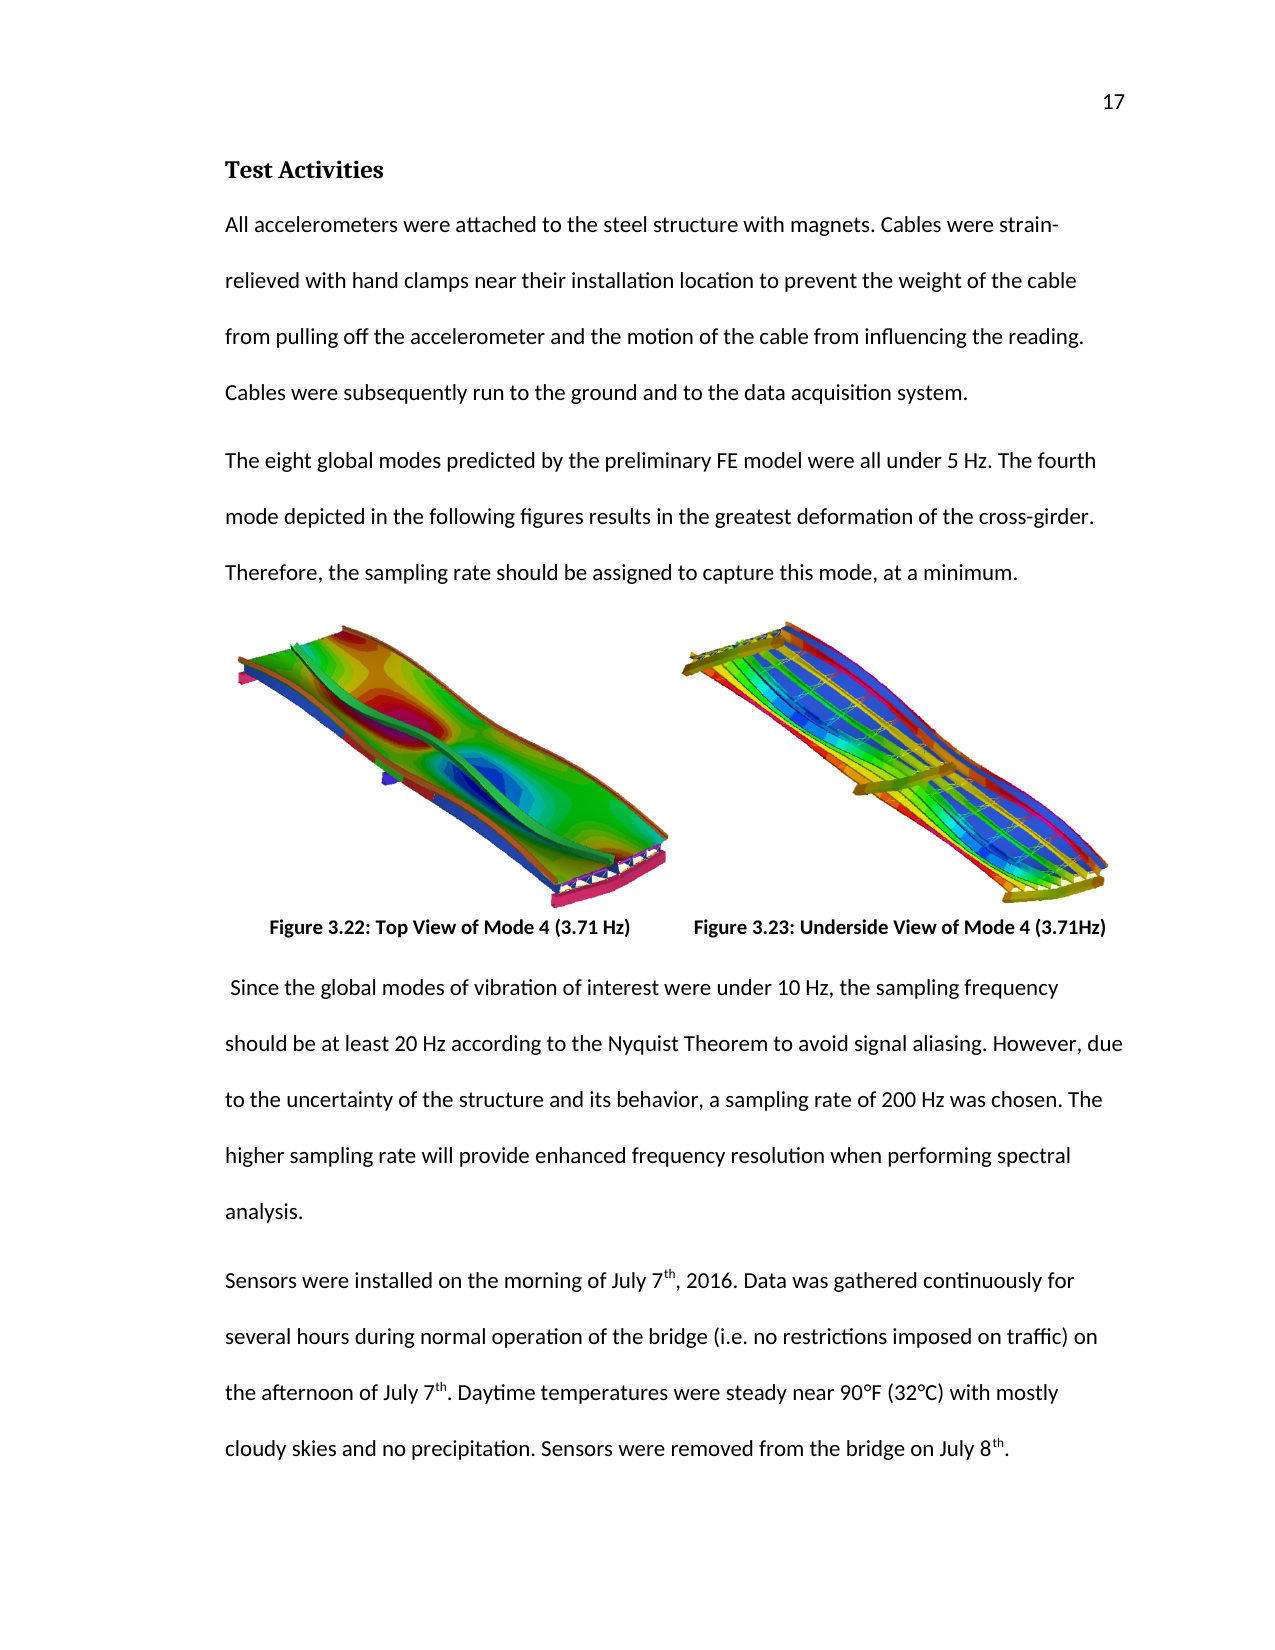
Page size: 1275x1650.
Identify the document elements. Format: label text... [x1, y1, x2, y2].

table_header Figure .: Underside View of Mode 4 (3.71Hz) [675, 915, 1125, 961]
text The eight global modes predicted by the preliminary FE model were all under 5 Hz. The fourth mode depicted in the following figures results in the greatest deformation of the cross-girder. Therefore, the sampling rate should be assigned to capture this mode, at a minimum. [225, 446, 1125, 587]
picture [225, 614, 1125, 915]
text All accelerometers were attached to the steel structure with magnets. Cables were strain-relieved with hand clamps near their installation location to prevent the weight of the cable from pulling off the accelerometer and the motion of the cable from influencing the reading. Cables were subsequently run to the ground and to the data acquisition system. [225, 210, 1125, 406]
text Sensors were installed on the morning of July 7th, 2016. Data was gathered continuously for several hours during normal operation of the bridge (i.e. no restrictions imposed on traffic) on the afternoon of July 7th. Daytime temperatures were steady near 90°F (32°C) with mostly cloudy skies and no precipitation. Sensors were removed from the bridge on July 8th. [225, 1266, 1125, 1462]
table_header Figure .: Top View of Mode 4 (3.71 Hz) [225, 915, 675, 961]
subtitle Test Activities [225, 156, 1125, 185]
text Since the global modes of vibration of interest were under 10 Hz, the sampling frequency should be at least 20 Hz according to the Nyquist Theorem to avoid signal aliasing. However, due to the uncertainty of the structure and its behavior, a sampling rate of 200 Hz was chosen. The higher sampling rate will provide enhanced frequency resolution when performing spectral analysis. [225, 973, 1125, 1226]
